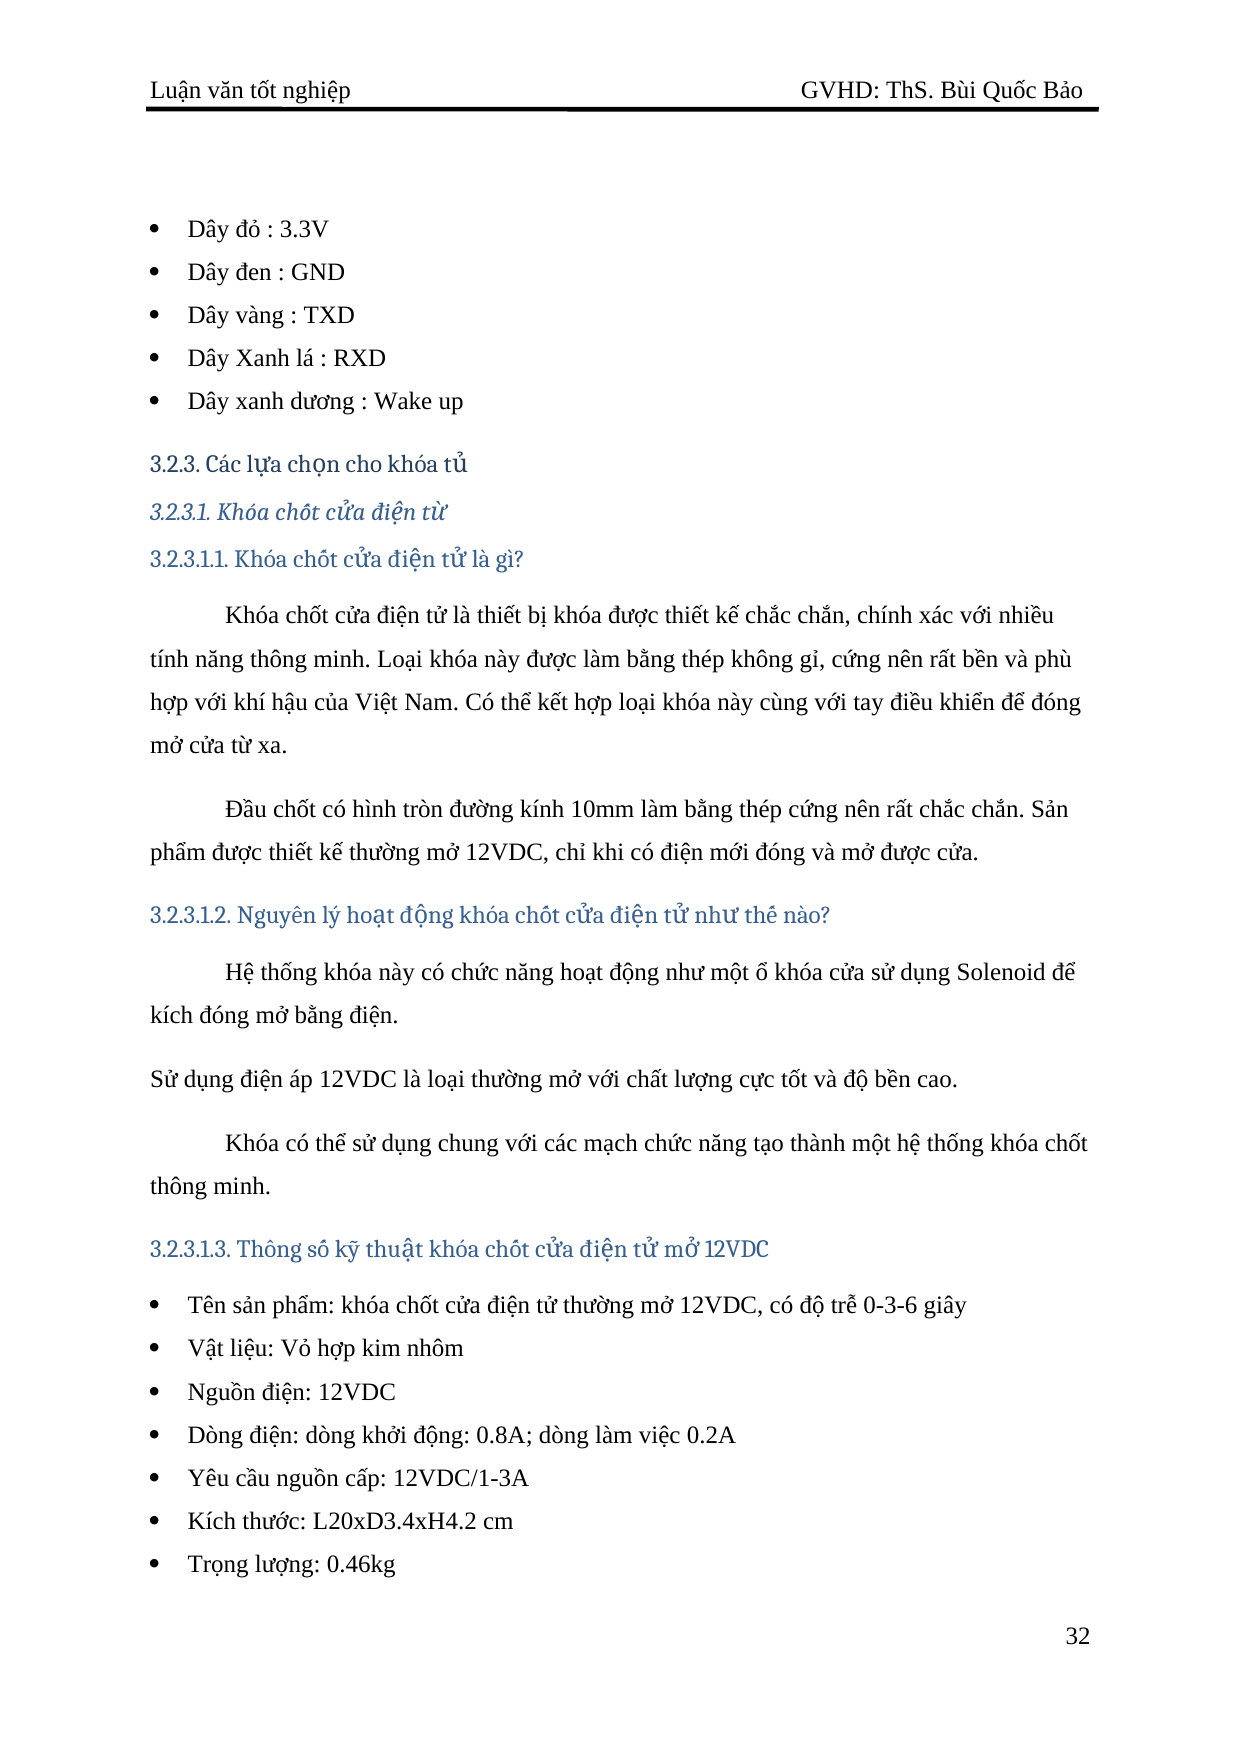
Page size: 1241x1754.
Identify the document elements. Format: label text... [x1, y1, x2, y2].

list Dây xanh dương : Wake up [150, 386, 1090, 415]
subtitle 3.2.3.1.1. Khóa chốt cửa điện tử là gì? [150, 545, 1090, 574]
text Sử dụng điện áp 12VDC là loại thường mở với chất lượng cực tốt và độ bền cao. [150, 1064, 1090, 1092]
subtitle 3.2.3.1.2. Nguyên lý hoạt động khóa chốt cửa điện tử như thế nào? [150, 901, 1090, 930]
list Dòng điện: dòng khởi động: 0.8A; dòng làm việc 0.2A [150, 1420, 1090, 1448]
list Tên sản phẩm: khóa chốt cửa điện tử thường mở 12VDC, có độ trễ 0-3-6 giây [150, 1290, 1090, 1319]
list Dây đỏ : 3.3V [150, 214, 1090, 243]
subtitle 3.2.3.1.3. Thông số kỹ thuật khóa chốt cửa điện tử mở 12VDC [150, 1235, 1090, 1263]
list Yêu cầu nguồn cấp: 12VDC/1-3A [150, 1463, 1090, 1492]
list Kích thước: L20xD3.4xH4.2 cm [150, 1506, 1090, 1535]
list Dây vàng : TXD [150, 300, 1090, 329]
text Khóa có thể sử dụng chung với các mạch chức năng tạo thành một hệ thống khóa chốt thông minh. [150, 1128, 1090, 1199]
list Nguồn điện: 12VDC [150, 1377, 1090, 1405]
list Dây đen : GND [150, 257, 1090, 286]
subtitle 3.2.3.1. Khóa chốt cửa điện từ [150, 498, 1090, 526]
subtitle 3.2.3. Các lựa chọn cho khóa tủ [150, 450, 1090, 479]
list Trọng lượng: 0.46kg [150, 1549, 1090, 1578]
text Đầu chốt có hình tròn đường kính 10mm làm bằng thép cứng nên rất chắc chắn. Sản phẩm được thiết kế thường mở 12VDC, chỉ khi có điện mới đóng và mở được cửa. [150, 794, 1090, 866]
list Vật liệu: Vỏ hợp kim nhôm [150, 1333, 1090, 1362]
list Dây Xanh lá : RXD [150, 343, 1090, 372]
text Khóa chốt cửa điện tử là thiết bị khóa được thiết kế chắc chắn, chính xác với nhiều tính năng thông minh. Loại khóa này được làm bằng thép không gỉ, cứng nên rất bền và phù hợp với khí hậu của Việt Nam. Có thể kết hợp loại khóa này cùng với tay điều khiển để đóng mở cửa từ xa. [150, 601, 1090, 759]
text Hệ thống khóa này có chức năng hoạt động như một ổ khóa cửa sử dụng Solenoid để kích đóng mở bằng điện. [150, 957, 1090, 1028]
